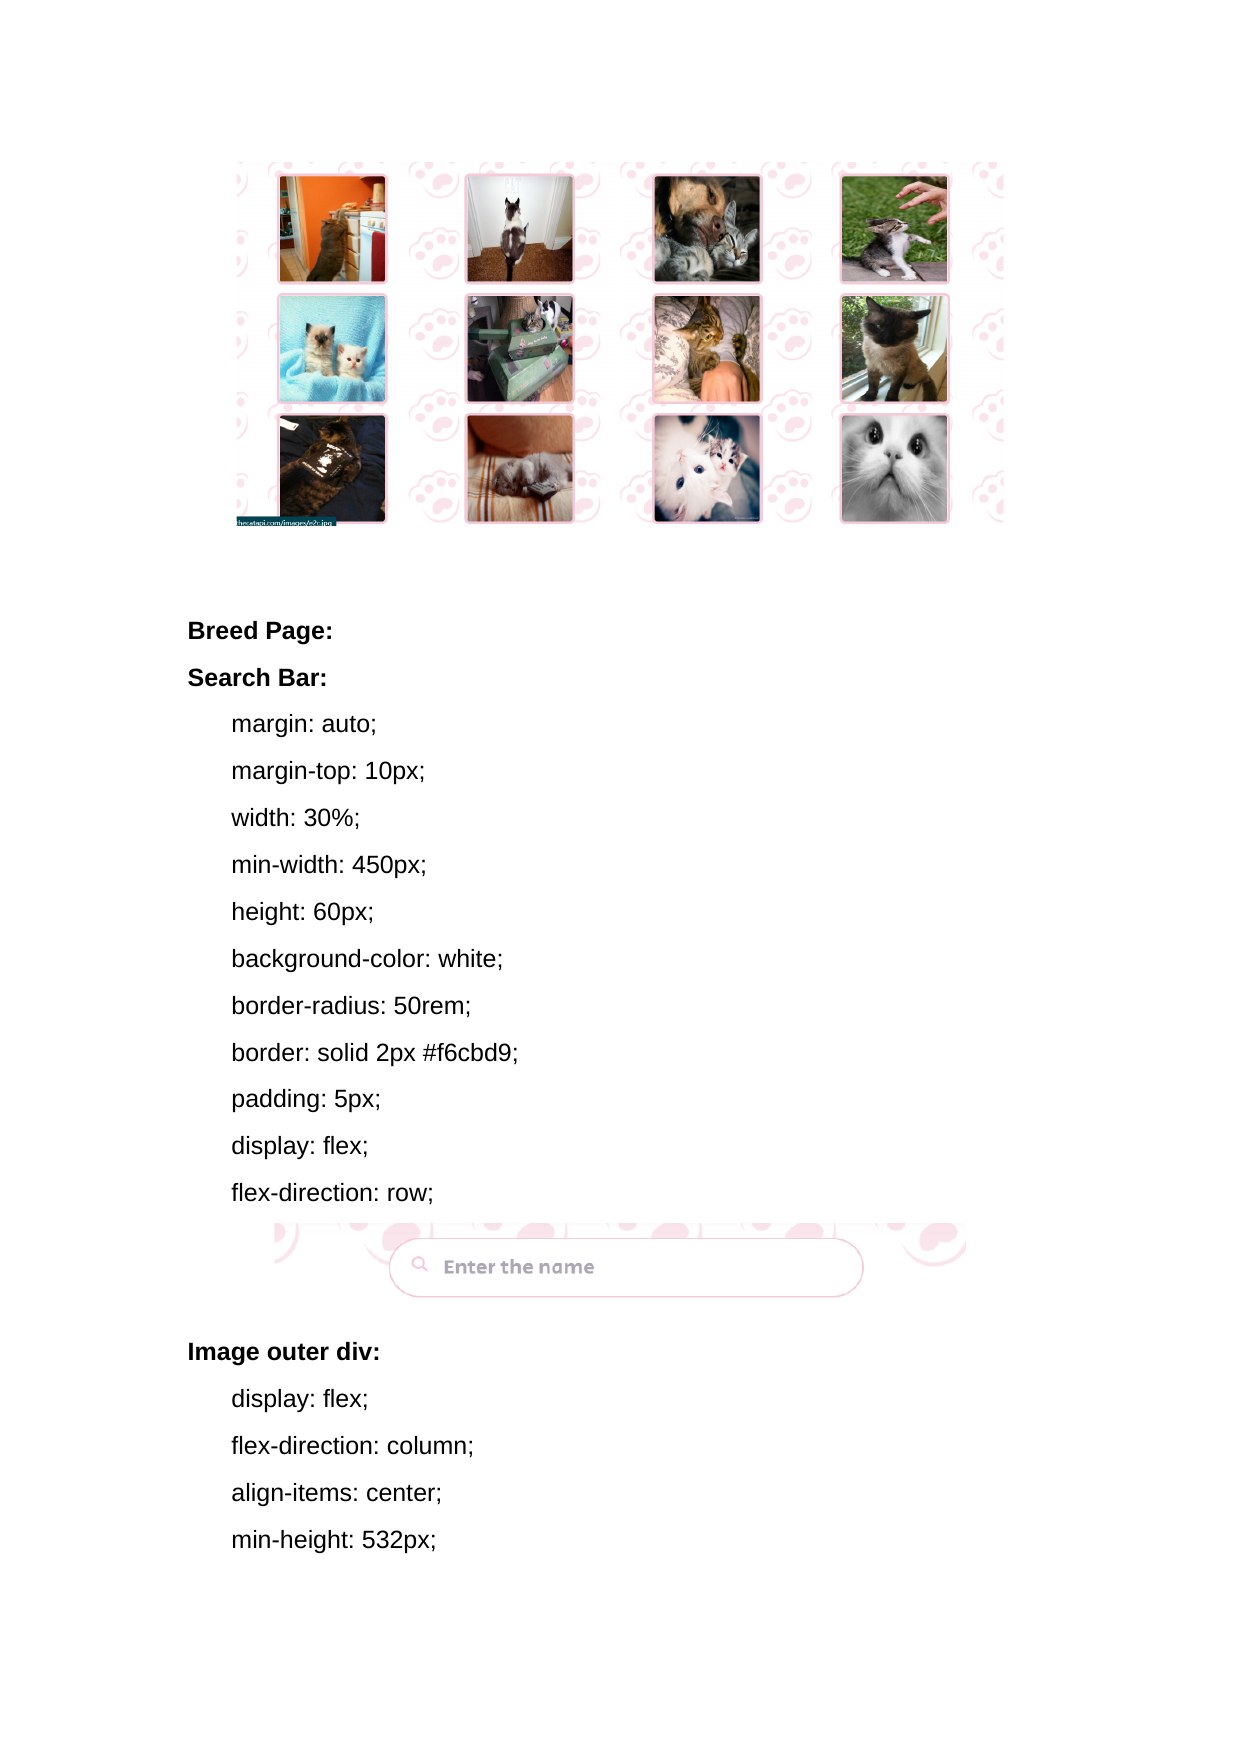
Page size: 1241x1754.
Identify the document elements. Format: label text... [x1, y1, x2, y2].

picture [236, 162, 1004, 526]
text min-width: 450px; [187, 848, 1053, 881]
text width: 30%; [187, 801, 1053, 834]
text background-color: white; [187, 942, 1053, 974]
text display: flex; [187, 1129, 1053, 1162]
text Image outer div: [187, 1336, 1053, 1368]
text flex-direction: column; [187, 1429, 1053, 1462]
text height: 60px; [187, 895, 1053, 927]
picture [274, 1223, 966, 1317]
text border-radius: 50rem; [187, 989, 1053, 1021]
text align-items: center; [187, 1476, 1053, 1509]
text border: solid 2px #f6cbd9; [187, 1036, 1053, 1068]
text Search Bar: [187, 661, 1053, 693]
text Breed Page: [187, 614, 1053, 646]
text min-height: 532px; [187, 1523, 1053, 1556]
text display: flex; [187, 1382, 1053, 1415]
text margin-top: 10px; [187, 754, 1053, 787]
text padding: 5px; [187, 1082, 1053, 1115]
text flex-direction: row; [187, 1176, 1053, 1209]
text margin: auto; [187, 707, 1053, 740]
